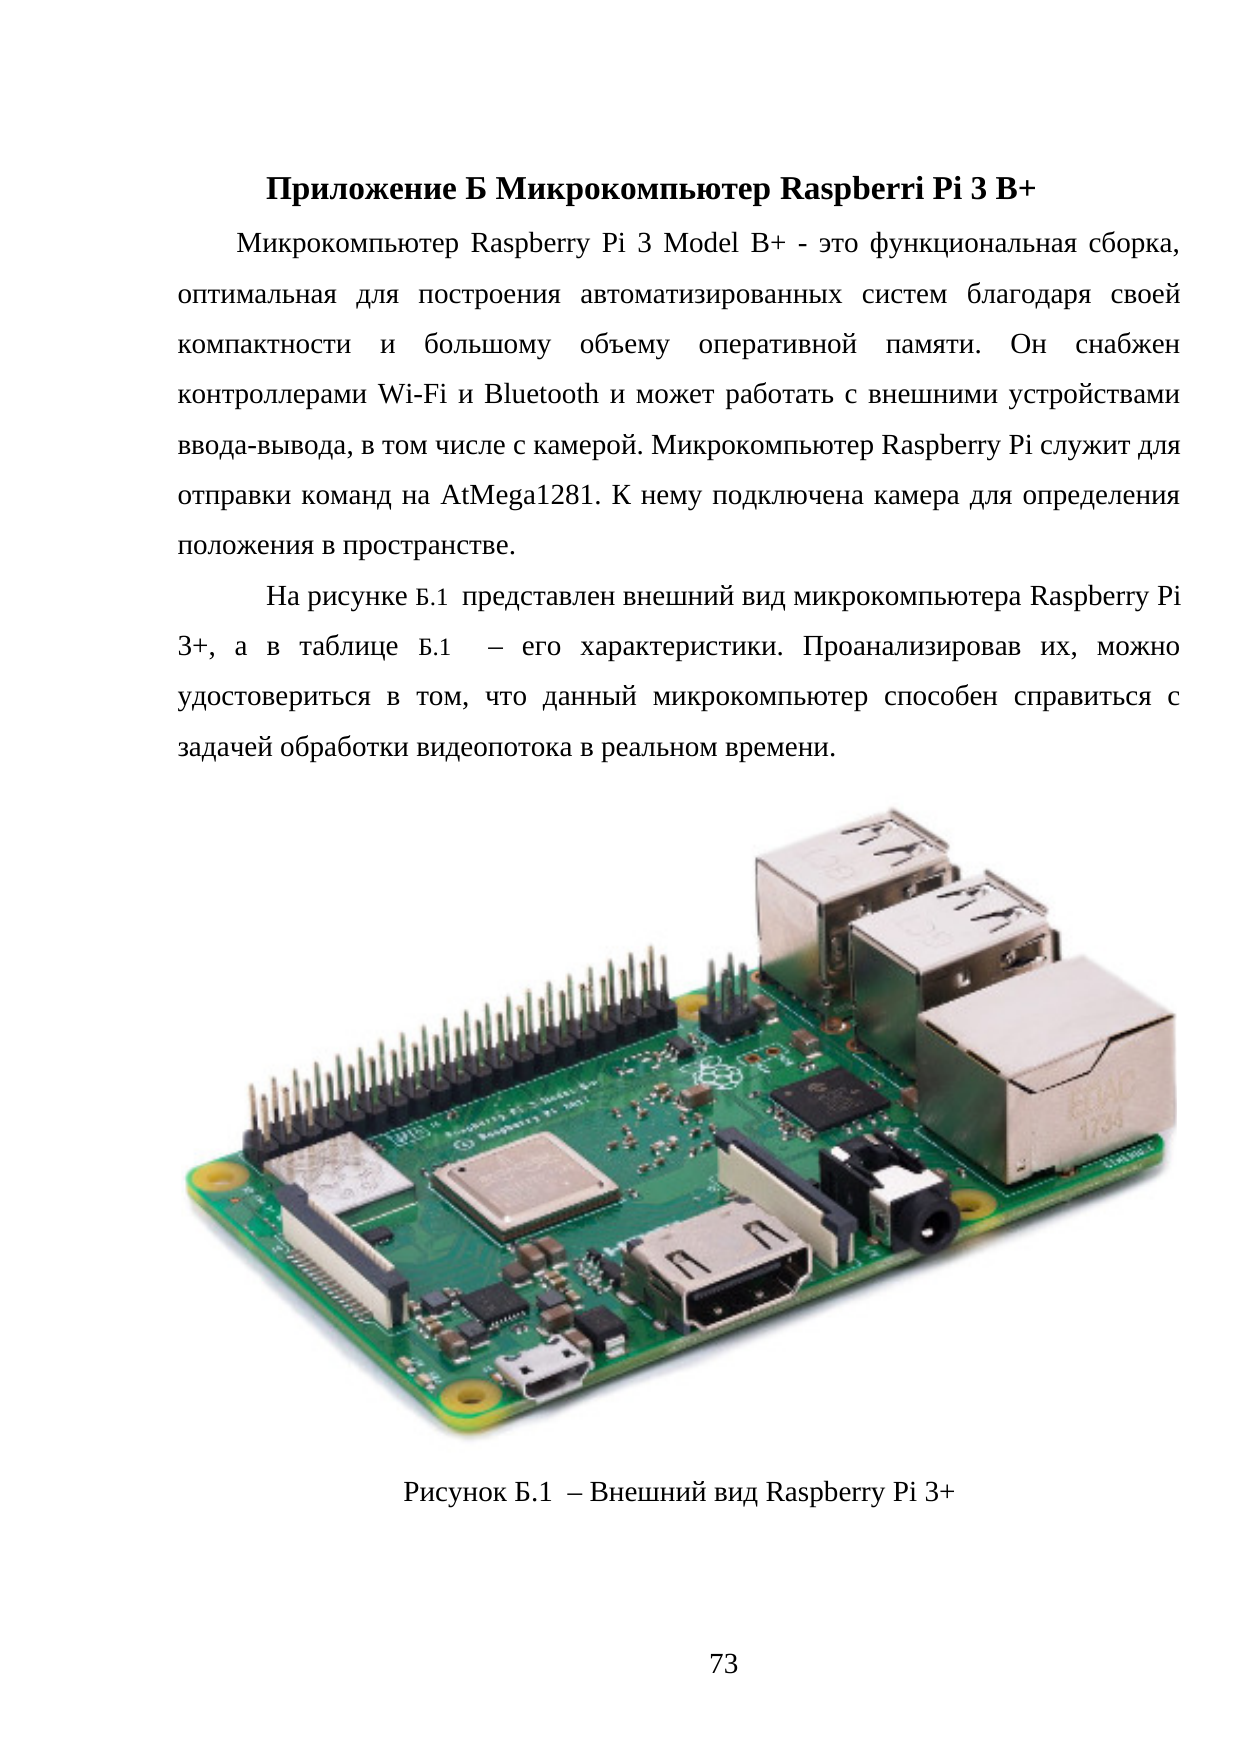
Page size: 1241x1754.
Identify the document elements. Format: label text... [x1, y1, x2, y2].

picture [181, 779, 1177, 1457]
text Микрокомпьютер Raspberry Pi 3 Model B+ - это функциональная сборка, оптимальная для построения автоматизированных систем благодаря своей компактности и большому объему оперативной памяти. Он снабжен контроллерами Wi-Fi и Bluetooth и может работать с внешними устройствами ввода-вывода, в том числе с камерой. Микрокомпьютер Raspberry Pi служит для отправки команд на AtMega1281. К нему подключена камера для определения положения в пространстве. [177, 226, 1181, 561]
text На рисунке Б.1 представлен внешний вид микрокомпьютера Raspberry Pi 3+, а в таблице Б.1 – его характеристики. Проанализировав их, можно удостовериться в том, что данный микрокомпьютер способен справиться с задачей обработки видеопотока в реальном времени. [177, 578, 1181, 762]
text Рисунок Б.1 – Внешний вид Raspberry Pi 3+ [177, 1474, 1181, 1507]
subtitle Приложение Б Микрокомпьютер Raspberri Pi 3 B+ [266, 168, 1181, 206]
